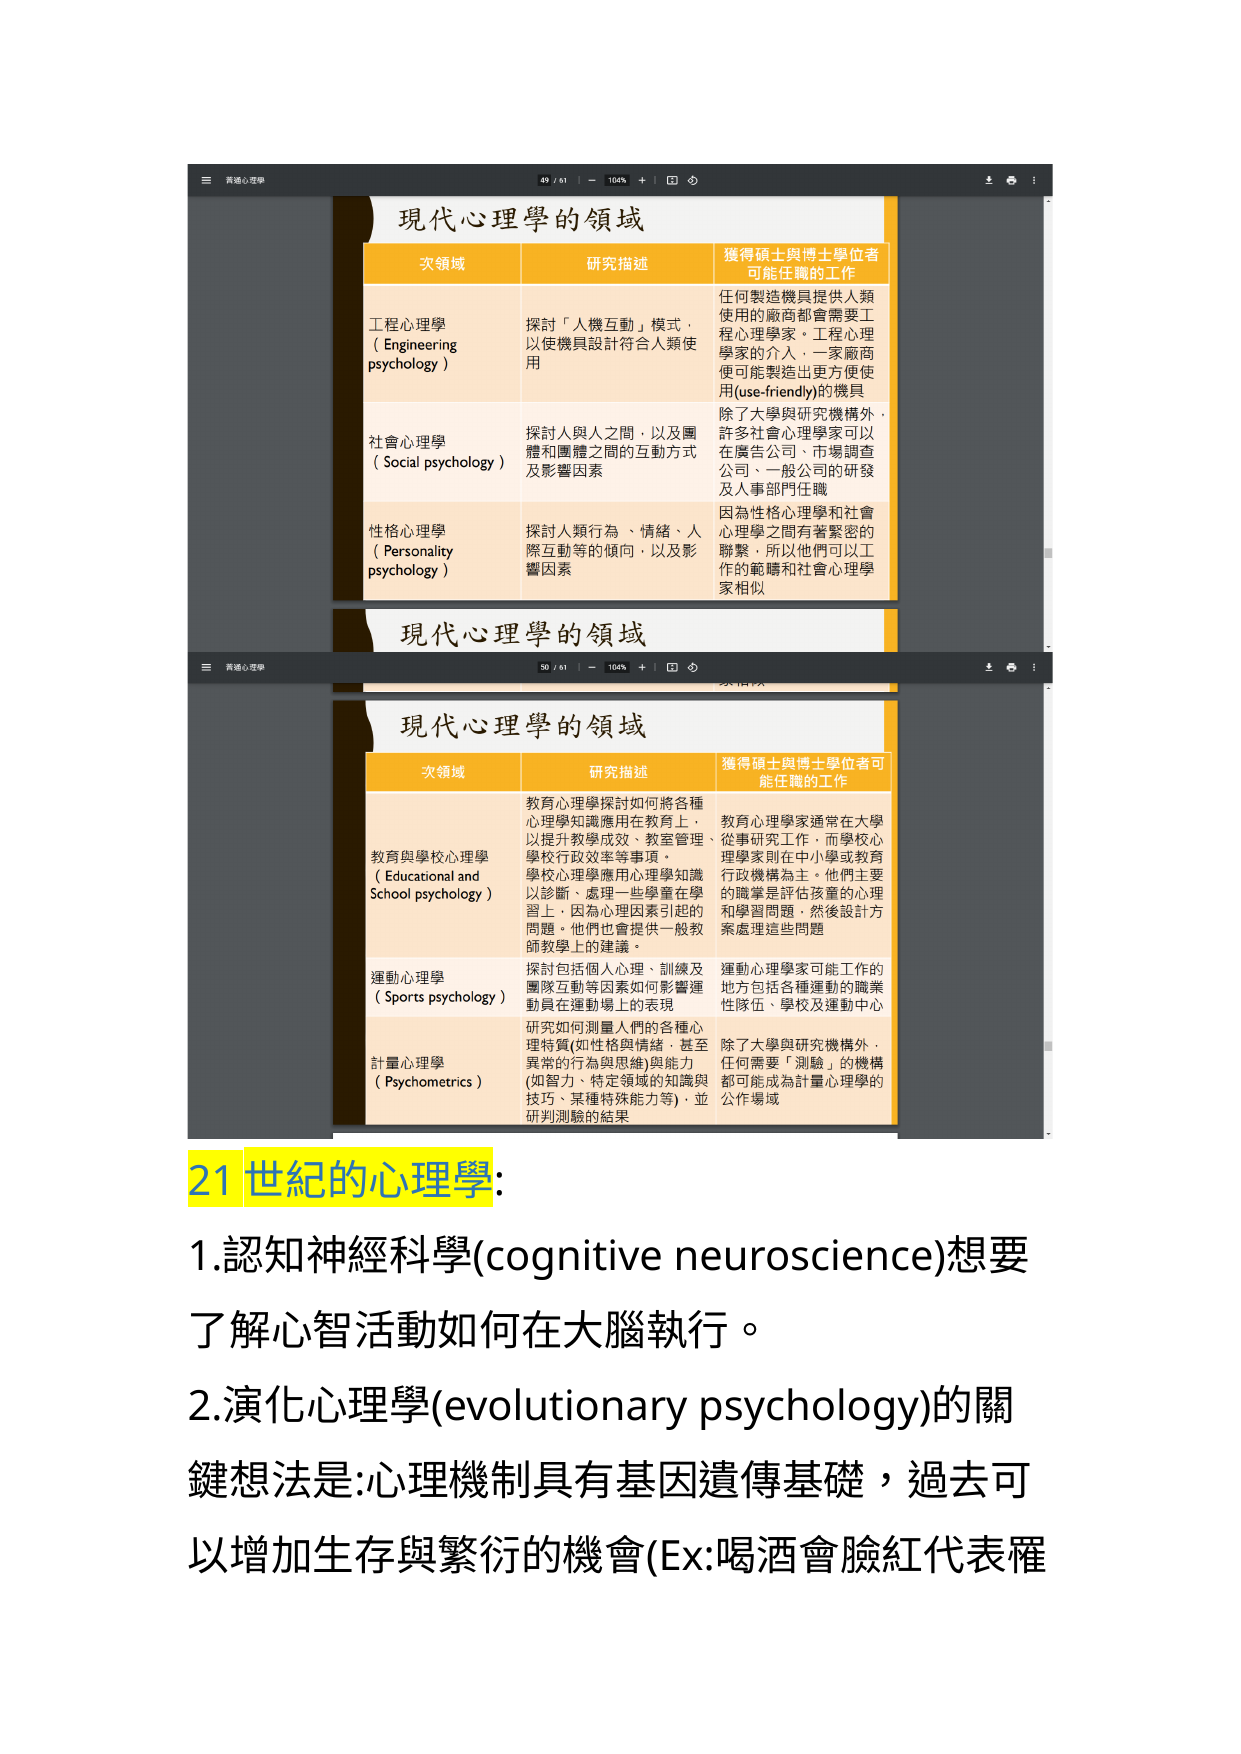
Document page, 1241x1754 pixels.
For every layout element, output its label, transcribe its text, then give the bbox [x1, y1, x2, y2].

picture [187, 164, 1053, 1139]
text 1.認知神經科學(cognitive neuroscience)想要了解心智活動如何在大腦執行。 [187, 1214, 1053, 1364]
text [187, 1364, 1053, 1589]
text 21世紀的心理學: [187, 1139, 1053, 1214]
